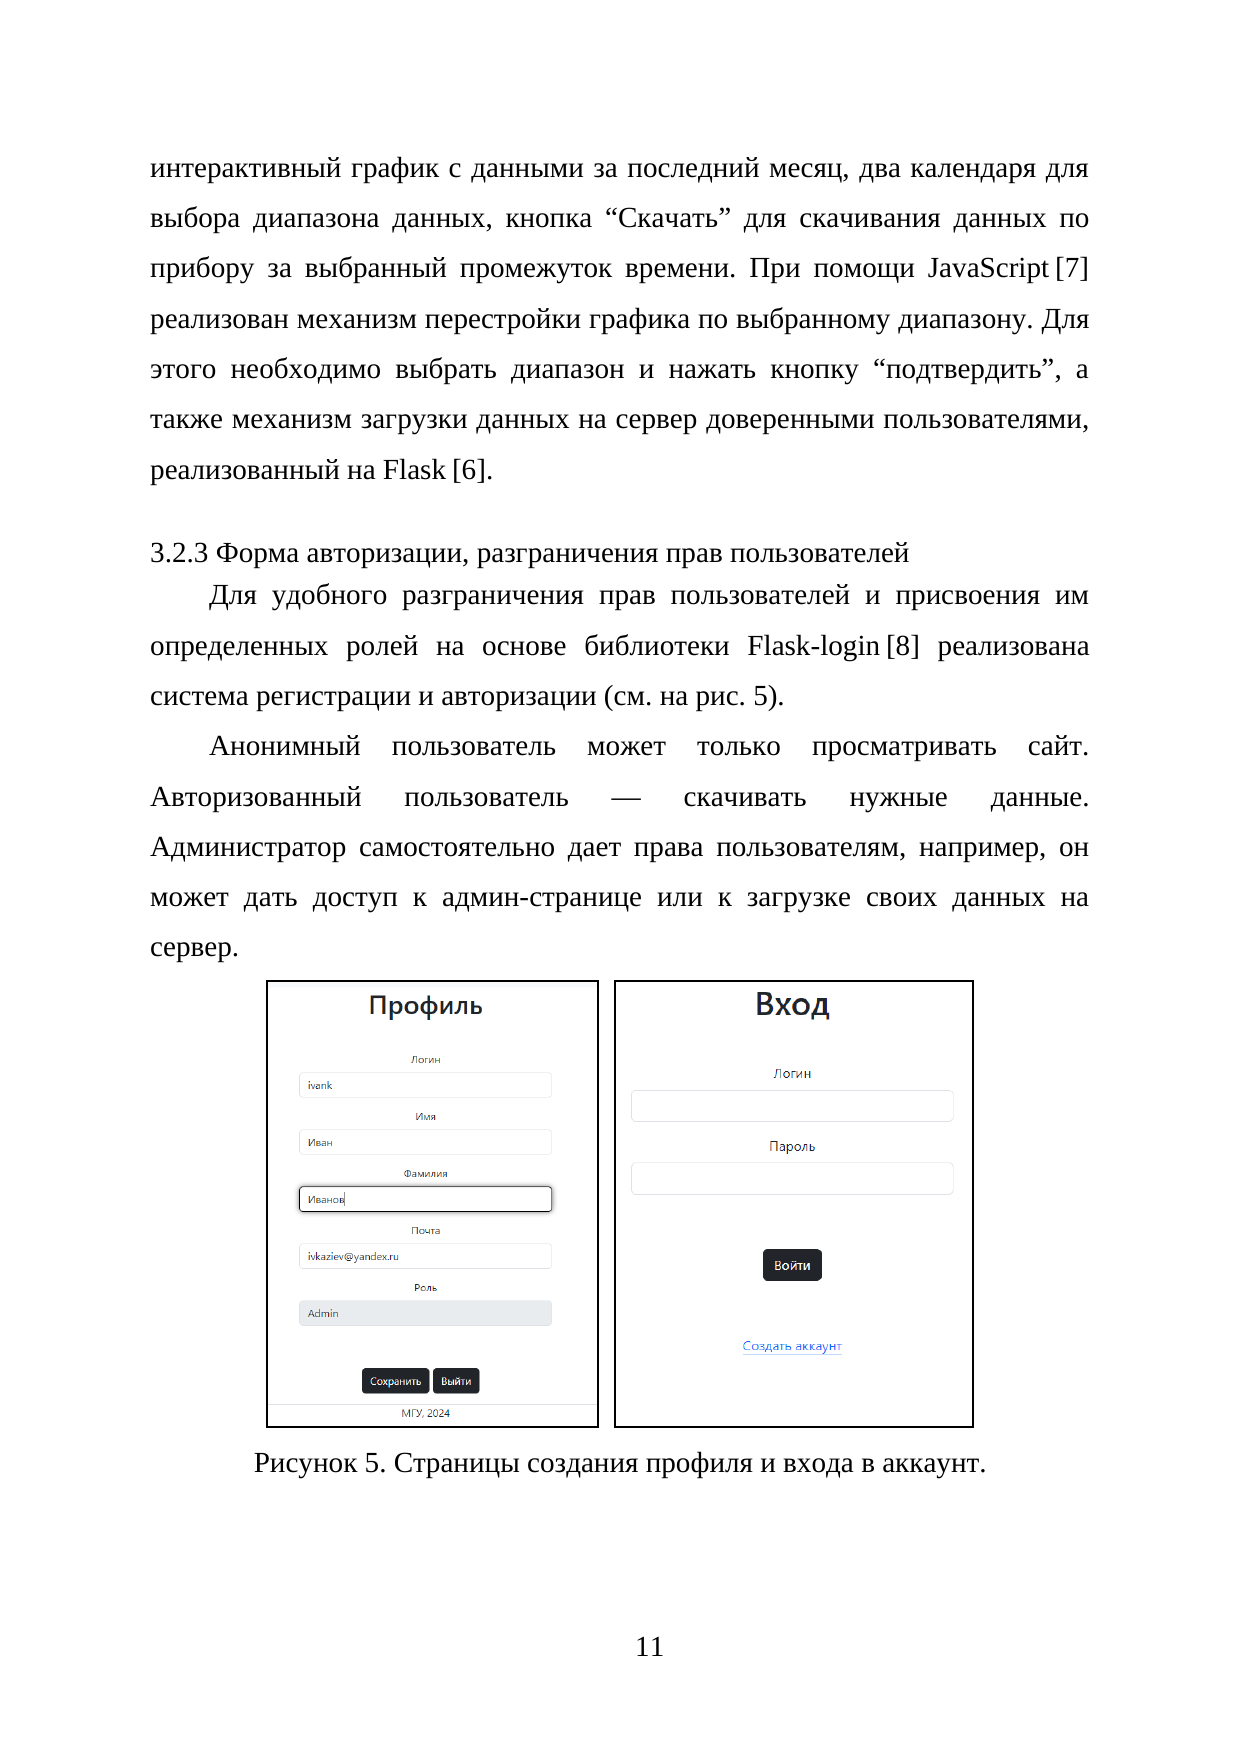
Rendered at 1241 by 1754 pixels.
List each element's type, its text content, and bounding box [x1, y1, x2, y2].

picture [268, 982, 597, 1426]
picture [616, 982, 972, 1426]
text Анонимный пользователь может только просматривать сайт. Авторизованный пользователь — скачивать нужные данные. Администратор самостоятельно дает права пользователям, например, он может дать доступ к админ-странице или к загрузке своих данных на сервер. [150, 728, 1090, 963]
text Для удобного разграничения прав пользователей и присвоения им определенных ролей на основе библиотеки Flask-login [8] реализована система регистрации и авторизации (см. на рис. 5). [150, 577, 1090, 712]
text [150, 150, 1090, 485]
subtitle 3.2.3 Форма авторизации, разграничения прав пользователей [150, 536, 1090, 569]
